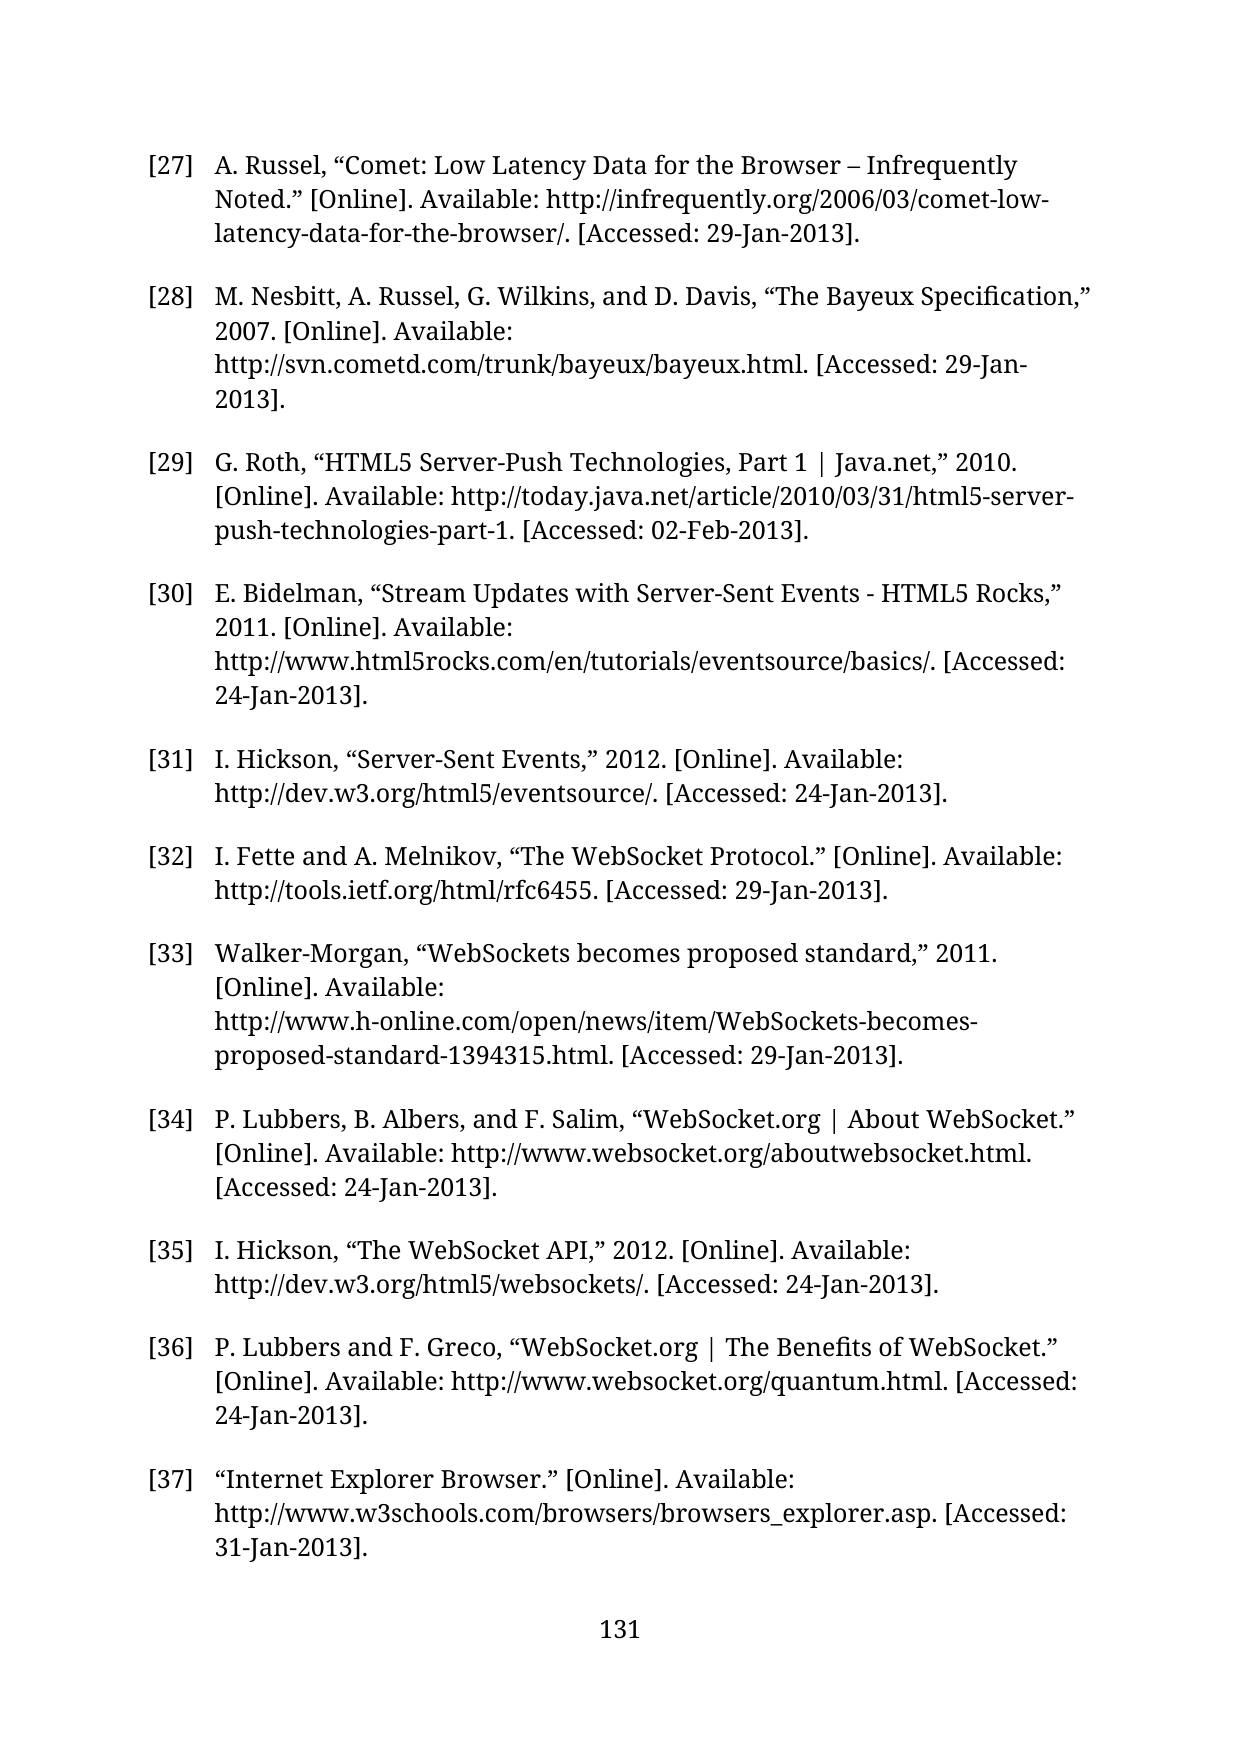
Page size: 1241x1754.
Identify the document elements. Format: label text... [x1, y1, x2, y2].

text [34] P. Lubbers, B. Albers, and F. Salim, “WebSocket.org | About WebSocket.” [Online]. Available: http://www.websocket.org/aboutwebsocket.html. [Accessed: 24-Jan-2013]. [148, 1101, 1092, 1203]
text [35] I. Hickson, “The WebSocket API,” 2012. [Online]. Available: http://dev.w3.org/html5/websockets/. [Accessed: 24-Jan-2013]. [148, 1233, 1092, 1301]
text [27] A. Russel, “Comet: Low Latency Data for the Browser – Infrequently Noted.” [Online]. Available: http://infrequently.org/2006/03/comet-low-latency-data-for-the-browser/. [Accessed: 29-Jan-2013]. [148, 148, 1092, 250]
text [30] E. Bidelman, “Stream Updates with Server-Sent Events - HTML5 Rocks,” 2011. [Online]. Available: http://www.html5rocks.com/en/tutorials/eventsource/basics/. [Accessed: 24-Jan-2013]. [148, 576, 1092, 712]
text [37] “Internet Explorer Browser.” [Online]. Available: http://www.w3schools.com/browsers/browsers_explorer.asp. [Accessed: 31-Jan-2013]. [148, 1461, 1092, 1563]
text [31] I. Hickson, “Server-Sent Events,” 2012. [Online]. Available: http://dev.w3.org/html5/eventsource/. [Accessed: 24-Jan-2013]. [148, 741, 1092, 809]
text [28] M. Nesbitt, A. Russel, G. Wilkins, and D. Davis, “The Bayeux Specification,” 2007. [Online]. Available: http://svn.cometd.com/trunk/bayeux/bayeux.html. [Accessed: 29-Jan-2013]. [148, 279, 1092, 415]
text [29] G. Roth, “HTML5 Server-Push Technologies, Part 1 | Java.net,” 2010. [Online]. Available: http://today.java.net/article/2010/03/31/html5-server-push-technologies-part-1. [Accessed: 02-Feb-2013]. [148, 444, 1092, 547]
text [33] Walker-Morgan, “WebSockets becomes proposed standard,” 2011. [Online]. Available: http://www.h-online.com/open/news/item/WebSockets-becomes-proposed-standard-1394315.html. [Accessed: 29-Jan-2013]. [148, 936, 1092, 1072]
text [32] I. Fette and A. Melnikov, “The WebSocket Protocol.” [Online]. Available: http://tools.ietf.org/html/rfc6455. [Accessed: 29-Jan-2013]. [148, 838, 1092, 907]
text [36] P. Lubbers and F. Greco, “WebSocket.org | The Benefits of WebSocket.” [Online]. Available: http://www.websocket.org/quantum.html. [Accessed: 24-Jan-2013]. [148, 1330, 1092, 1432]
